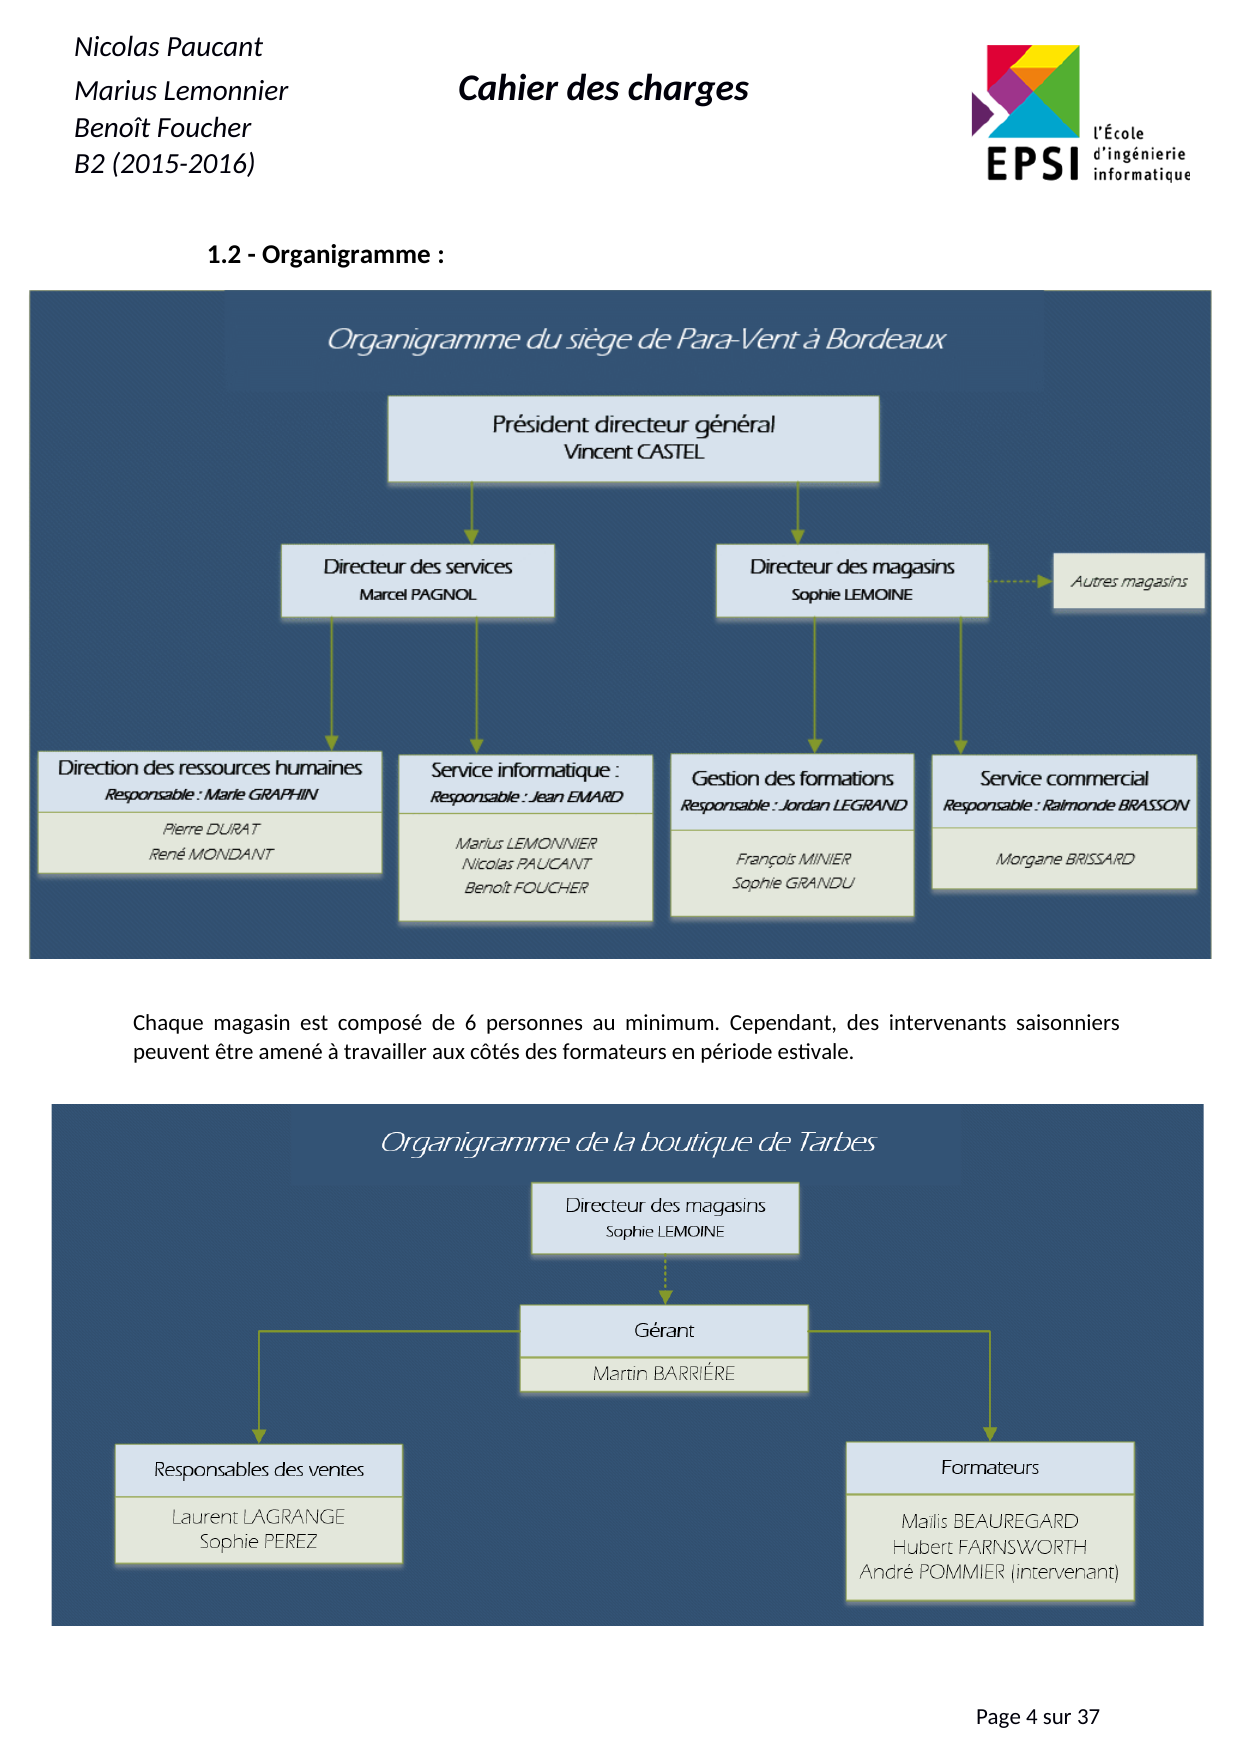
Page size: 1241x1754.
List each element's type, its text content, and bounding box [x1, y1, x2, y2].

picture [971, 45, 1190, 183]
picture [28, 290, 1212, 959]
picture [51, 1104, 1204, 1626]
subtitle 1.2 - Organigramme : [133, 237, 1122, 270]
text Chaque magasin est composé de 6 personnes au minimum. Cependant, des intervenants saisonniers peuvent être amené à travailler aux côtés des formateurs en période estivale. [133, 1008, 1122, 1065]
